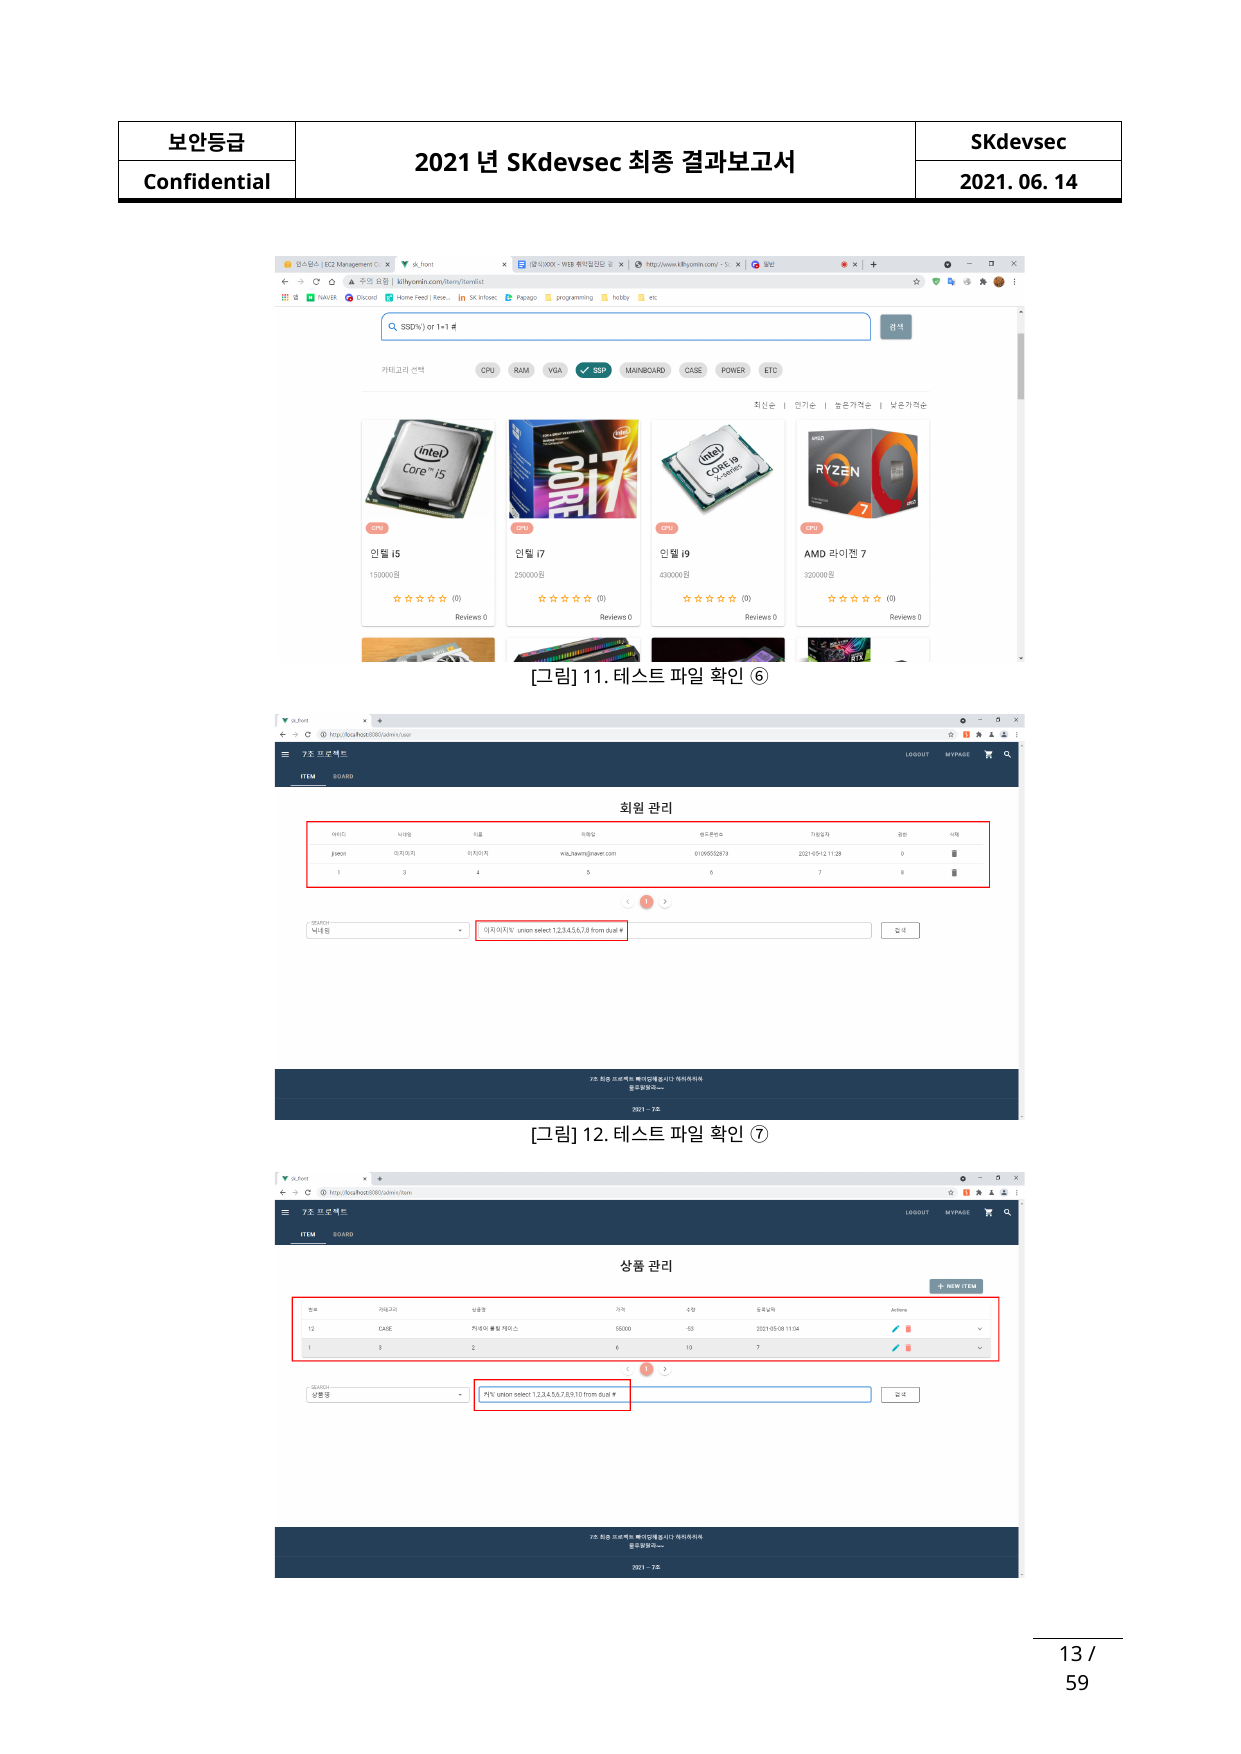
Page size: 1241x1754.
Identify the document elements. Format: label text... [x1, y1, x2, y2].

picture [274, 714, 1025, 1120]
picture [274, 256, 1025, 662]
text [그림] 11. 테스트 파일 확인 ⑥ [192, 662, 1107, 689]
picture [274, 1172, 1025, 1578]
text [그림] 12. 테스트 파일 확인 ⑦ [192, 1119, 1107, 1147]
